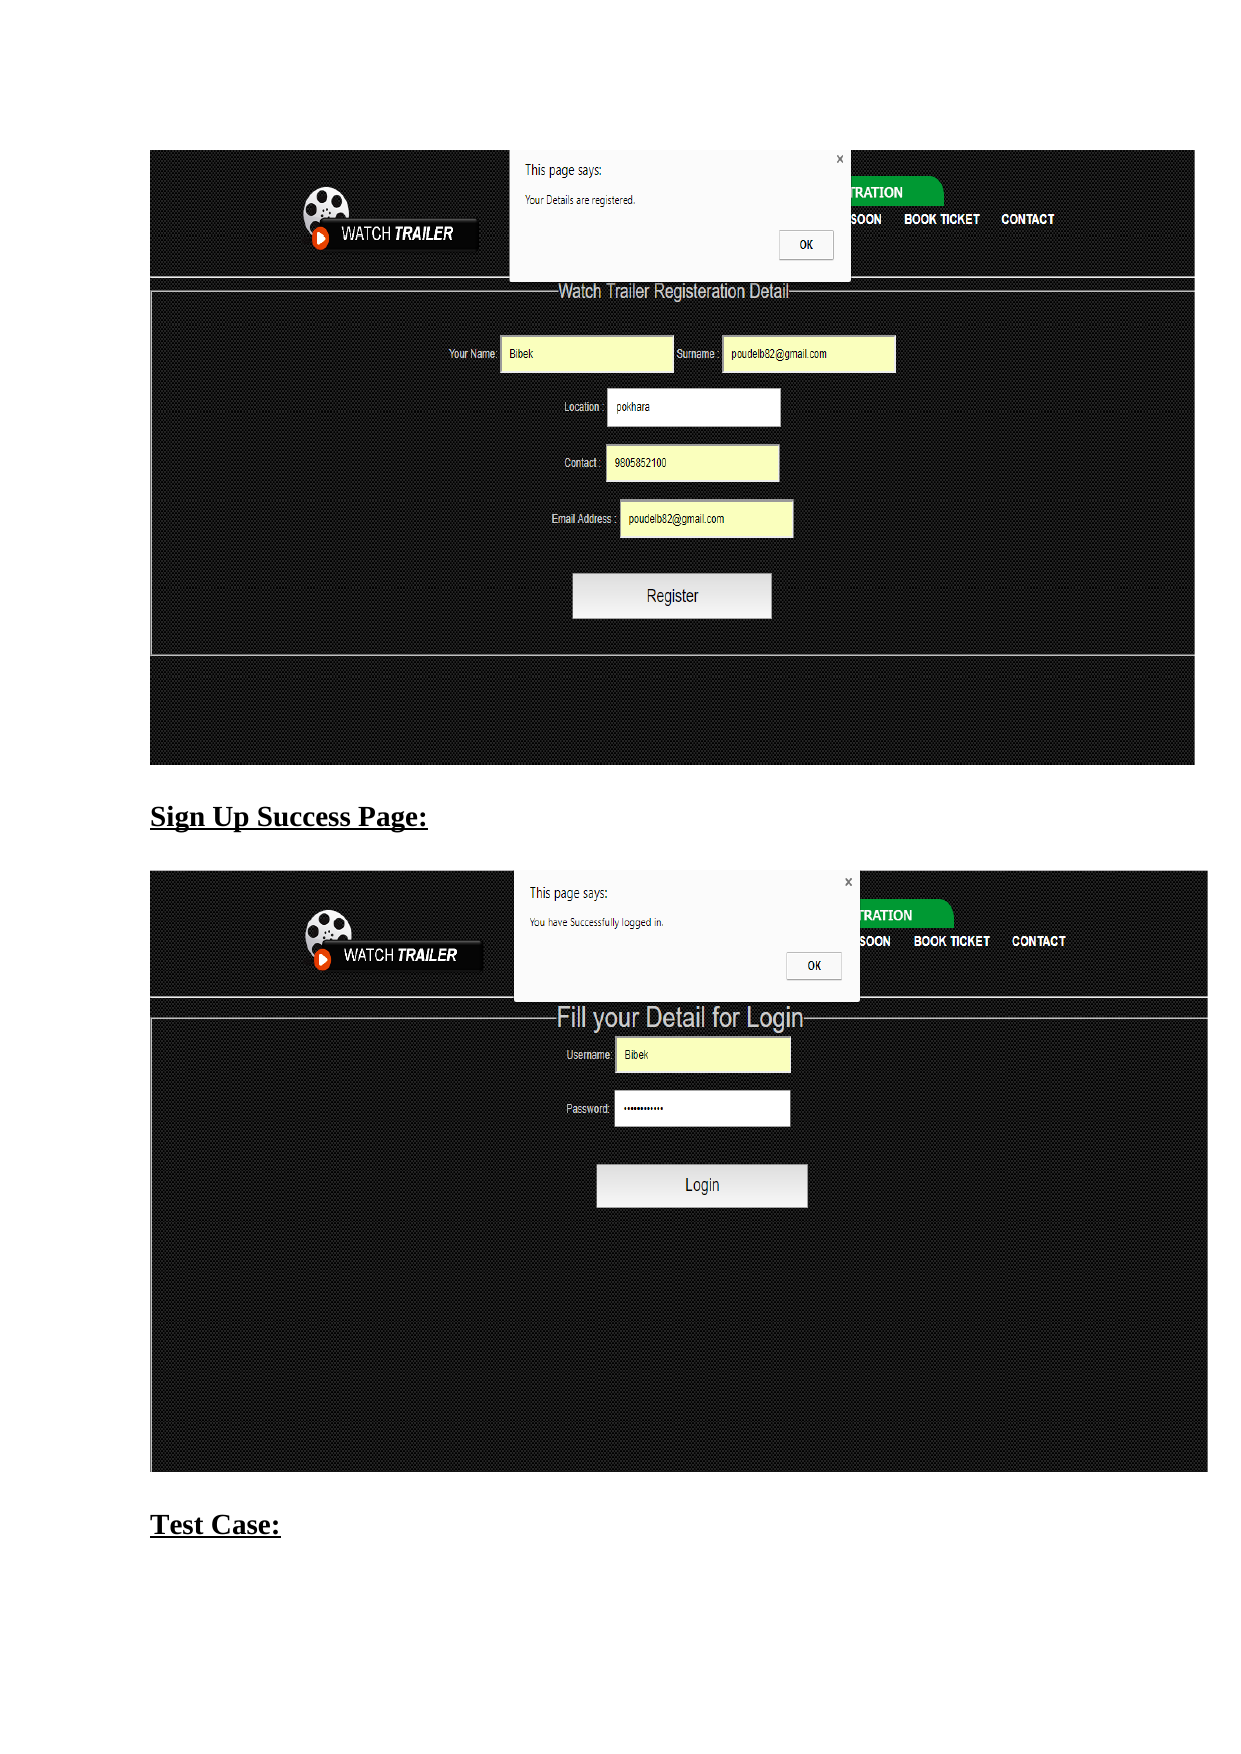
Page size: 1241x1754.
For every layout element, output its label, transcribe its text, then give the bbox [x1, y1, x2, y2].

picture [150, 150, 1195, 765]
picture [150, 870, 1208, 1472]
text Test Case: [150, 1507, 1090, 1540]
text Sign Up Success Page: [150, 799, 1090, 832]
